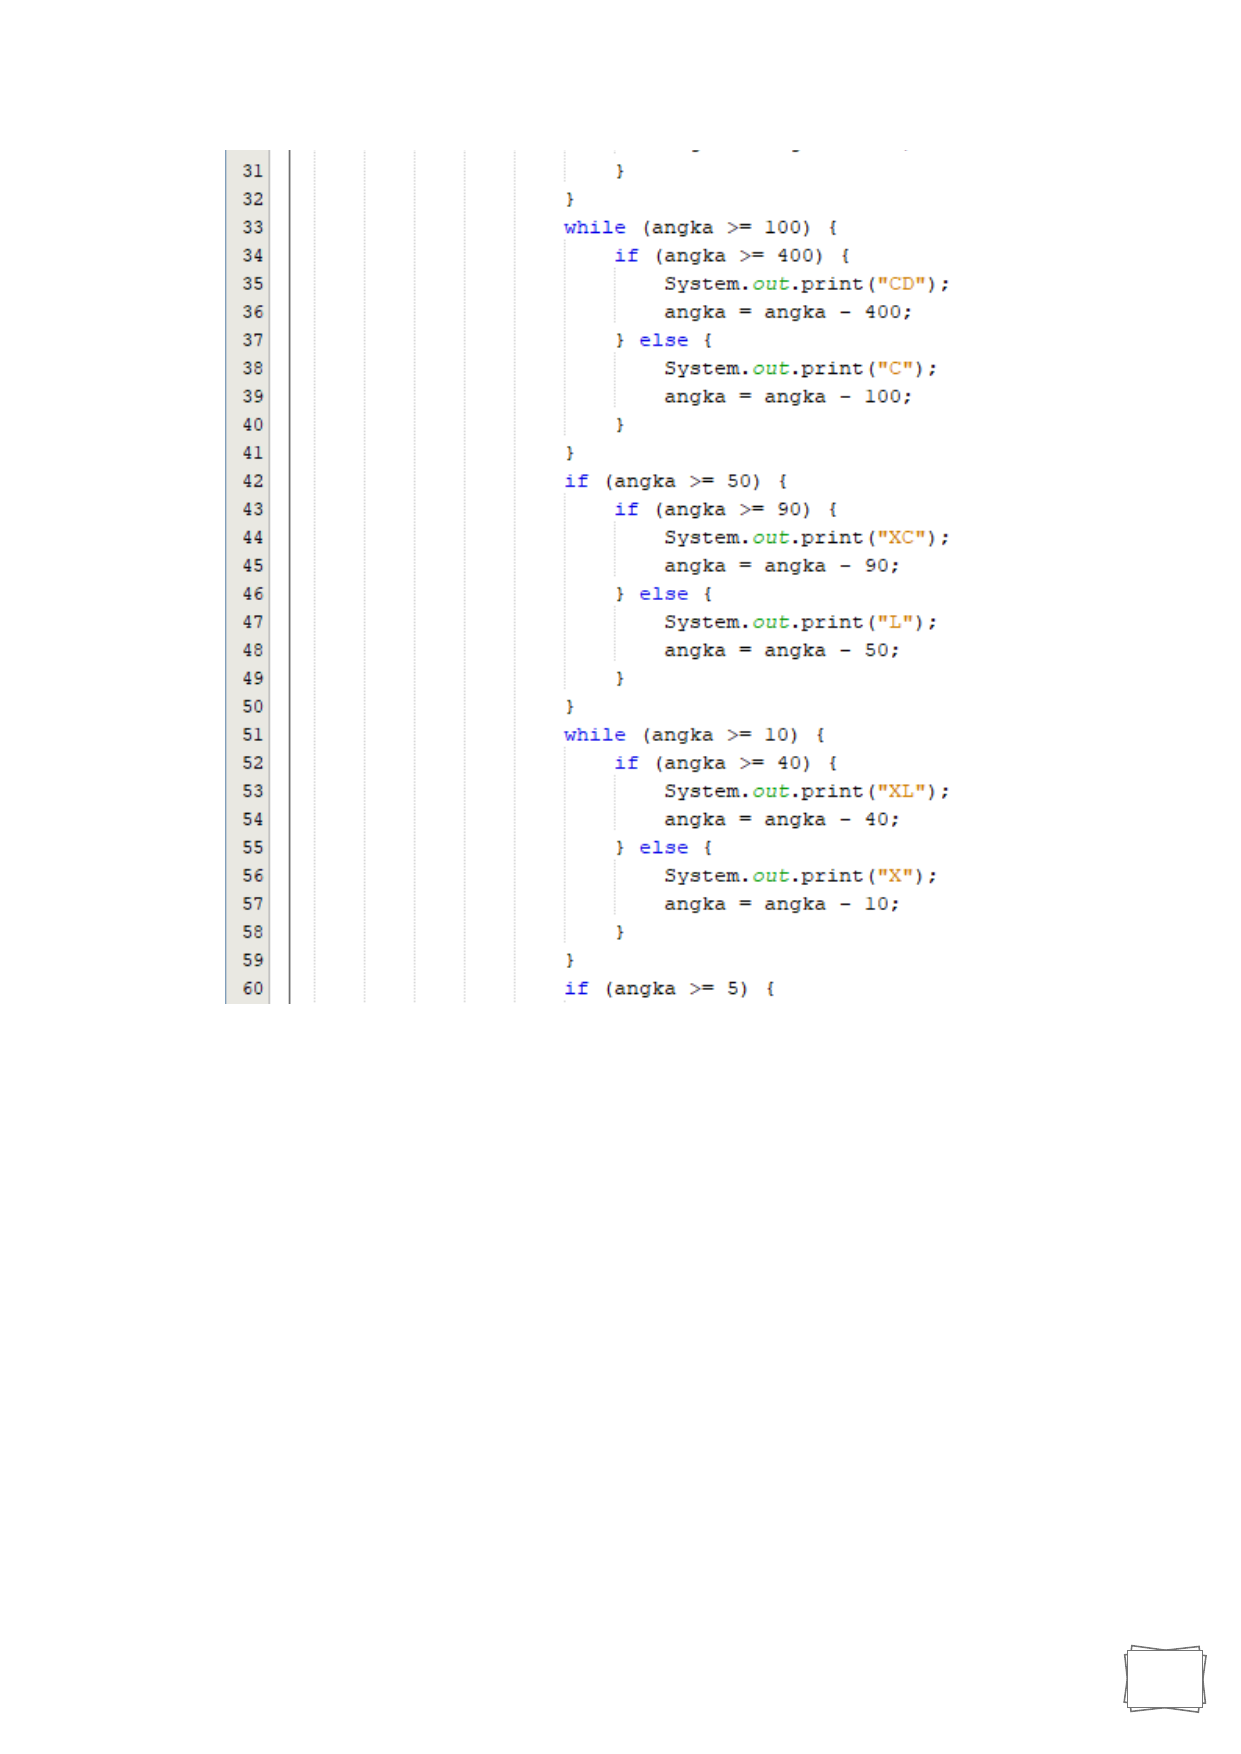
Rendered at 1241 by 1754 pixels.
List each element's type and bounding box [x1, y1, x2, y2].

picture [225, 150, 1002, 1004]
